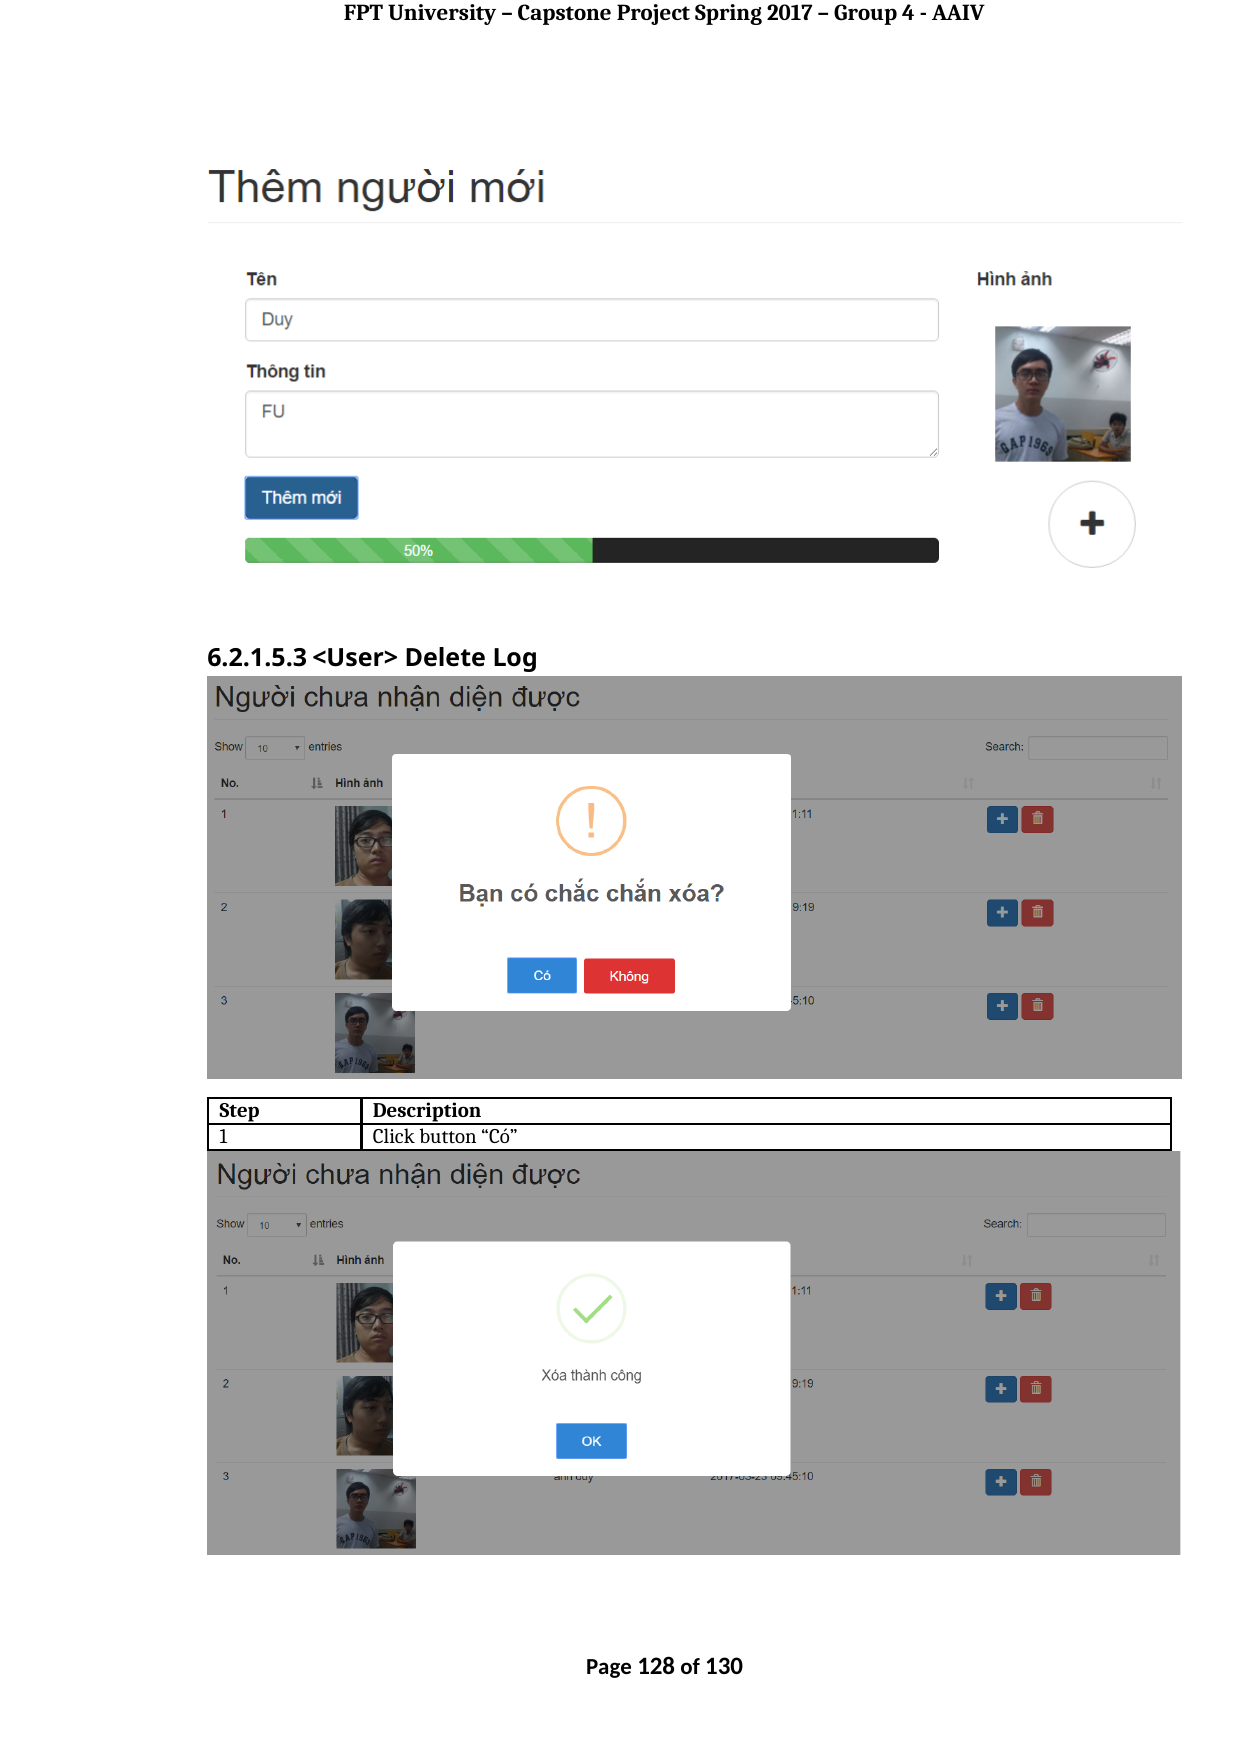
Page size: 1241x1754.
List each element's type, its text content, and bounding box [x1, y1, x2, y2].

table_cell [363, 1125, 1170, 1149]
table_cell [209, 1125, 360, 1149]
picture [207, 147, 1182, 621]
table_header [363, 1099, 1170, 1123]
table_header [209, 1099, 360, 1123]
picture [207, 1151, 1181, 1555]
picture [207, 676, 1182, 1079]
subtitle <User> Delete Log [207, 640, 1122, 674]
